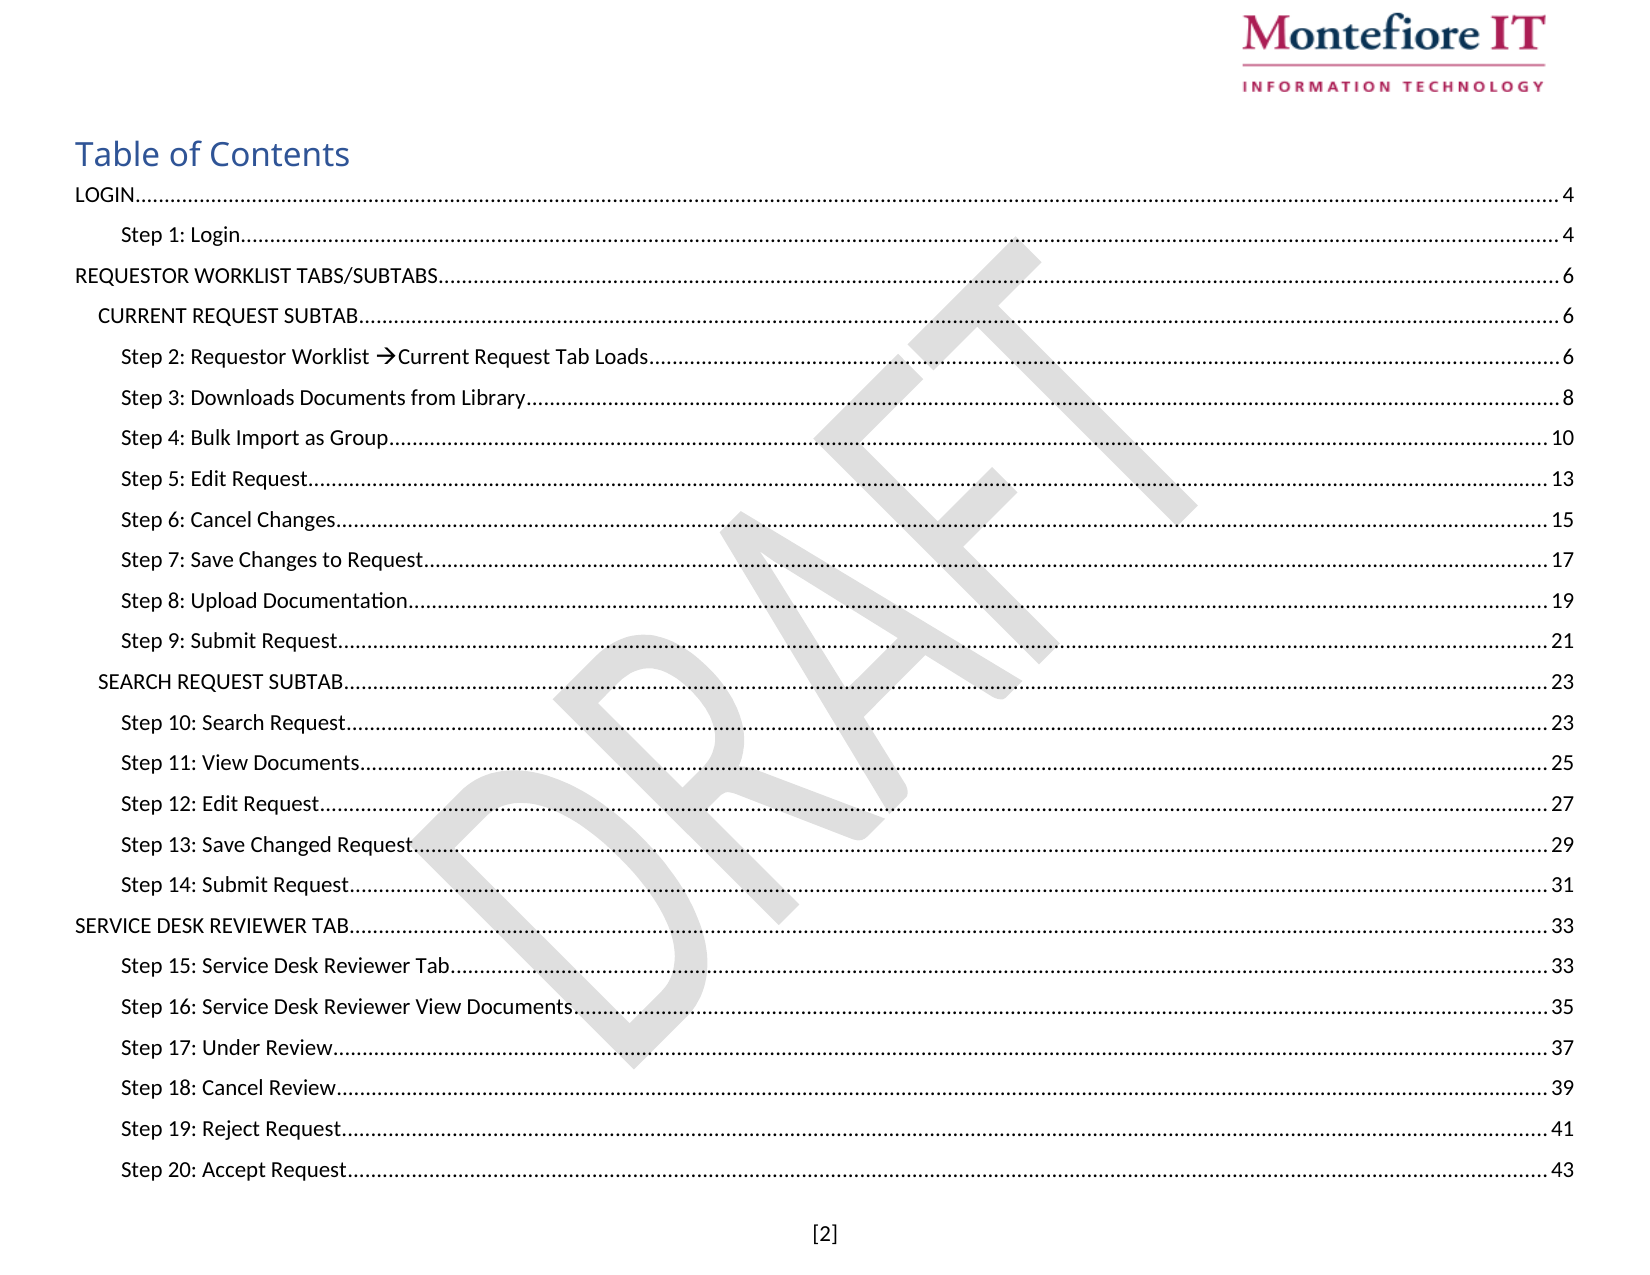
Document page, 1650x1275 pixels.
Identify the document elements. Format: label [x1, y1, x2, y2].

picture [1214, 0, 1575, 106]
